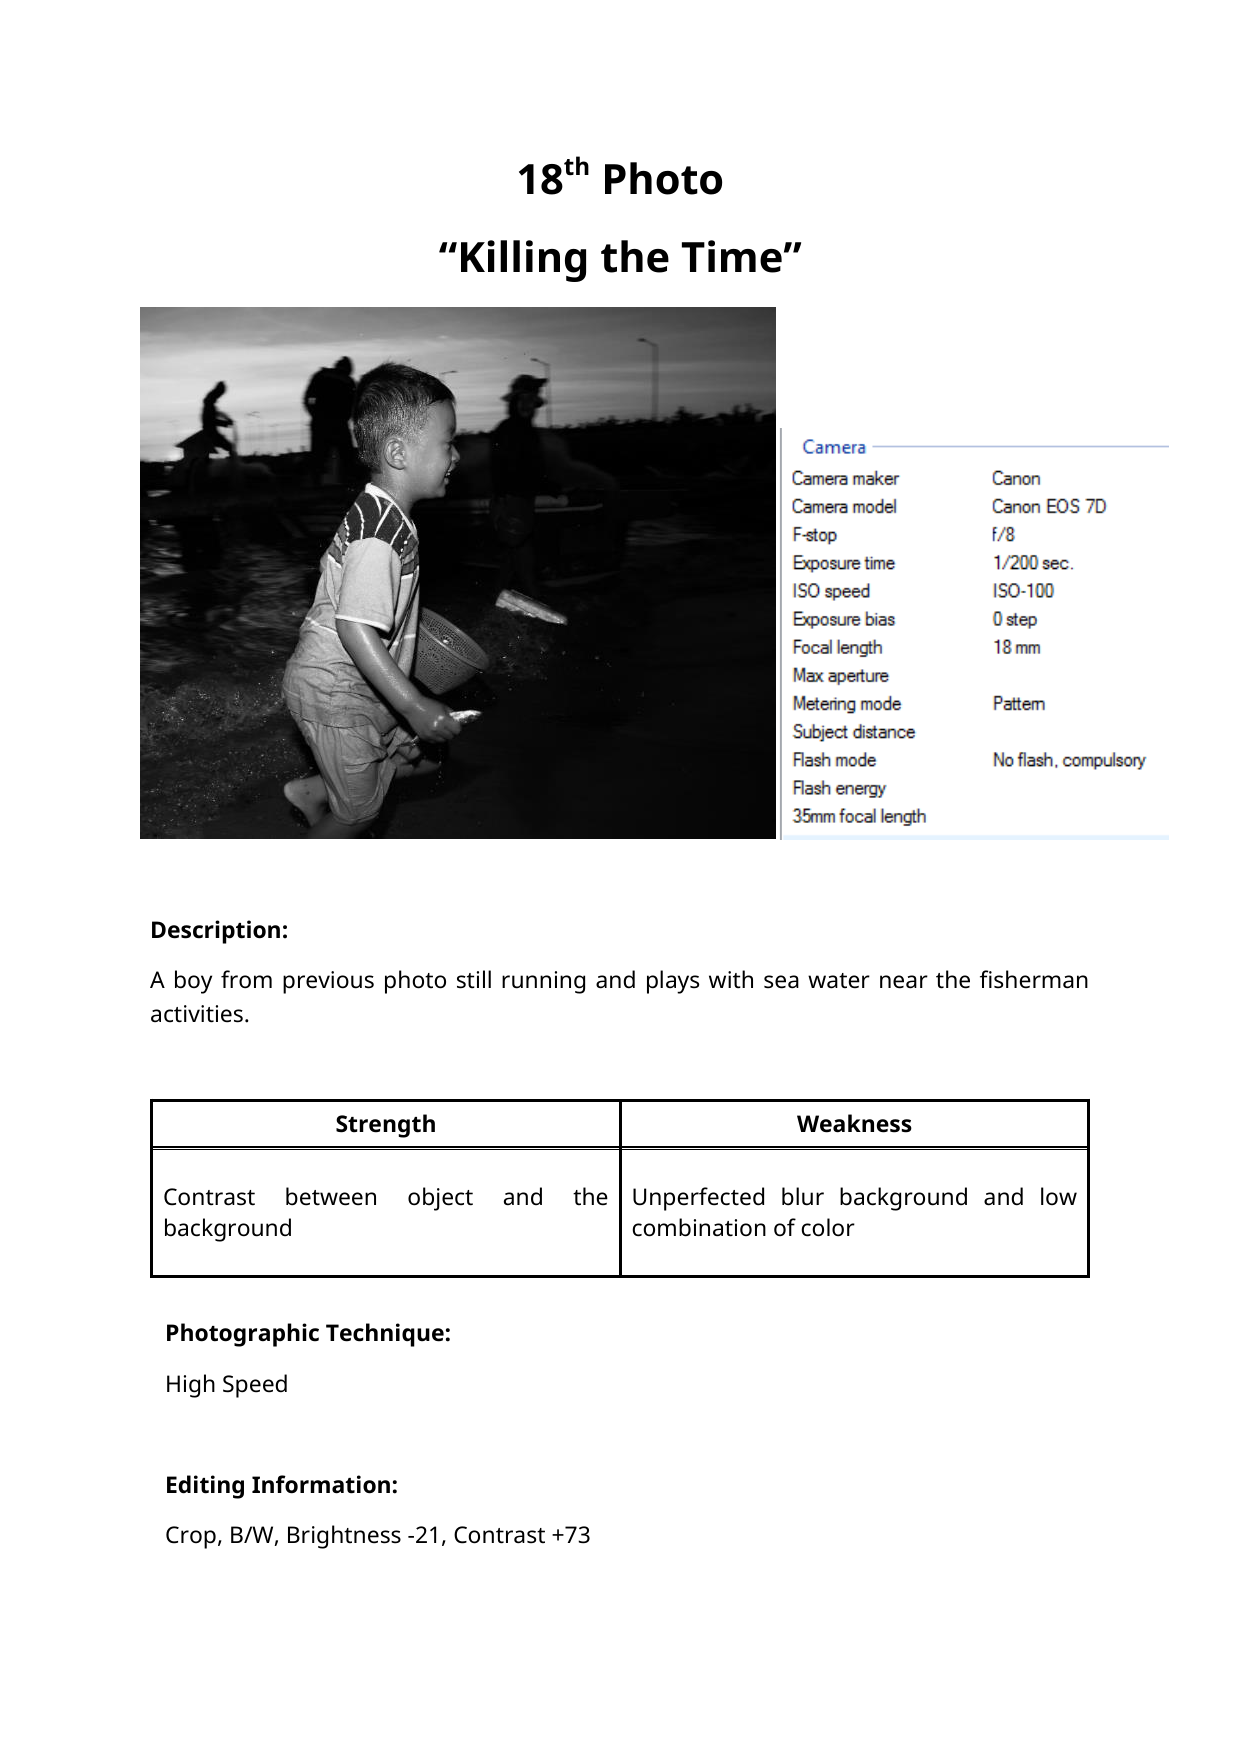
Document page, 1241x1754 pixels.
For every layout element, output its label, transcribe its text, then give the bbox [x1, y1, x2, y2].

text “Killing the Time” [150, 228, 1090, 285]
picture [779, 428, 1169, 840]
picture [140, 307, 776, 839]
text A boy from previous photo still running and plays with sea water near the fisherman activities. [150, 964, 1090, 1029]
text Description: [150, 913, 1090, 945]
table_cell Unperfected blur background and low combination of color [622, 1150, 1087, 1274]
table_cell Contrast between object and the background [153, 1150, 619, 1274]
table_header Weakness [622, 1102, 1087, 1146]
text 18th Photo [150, 150, 1090, 207]
table_header Strength [153, 1102, 619, 1146]
